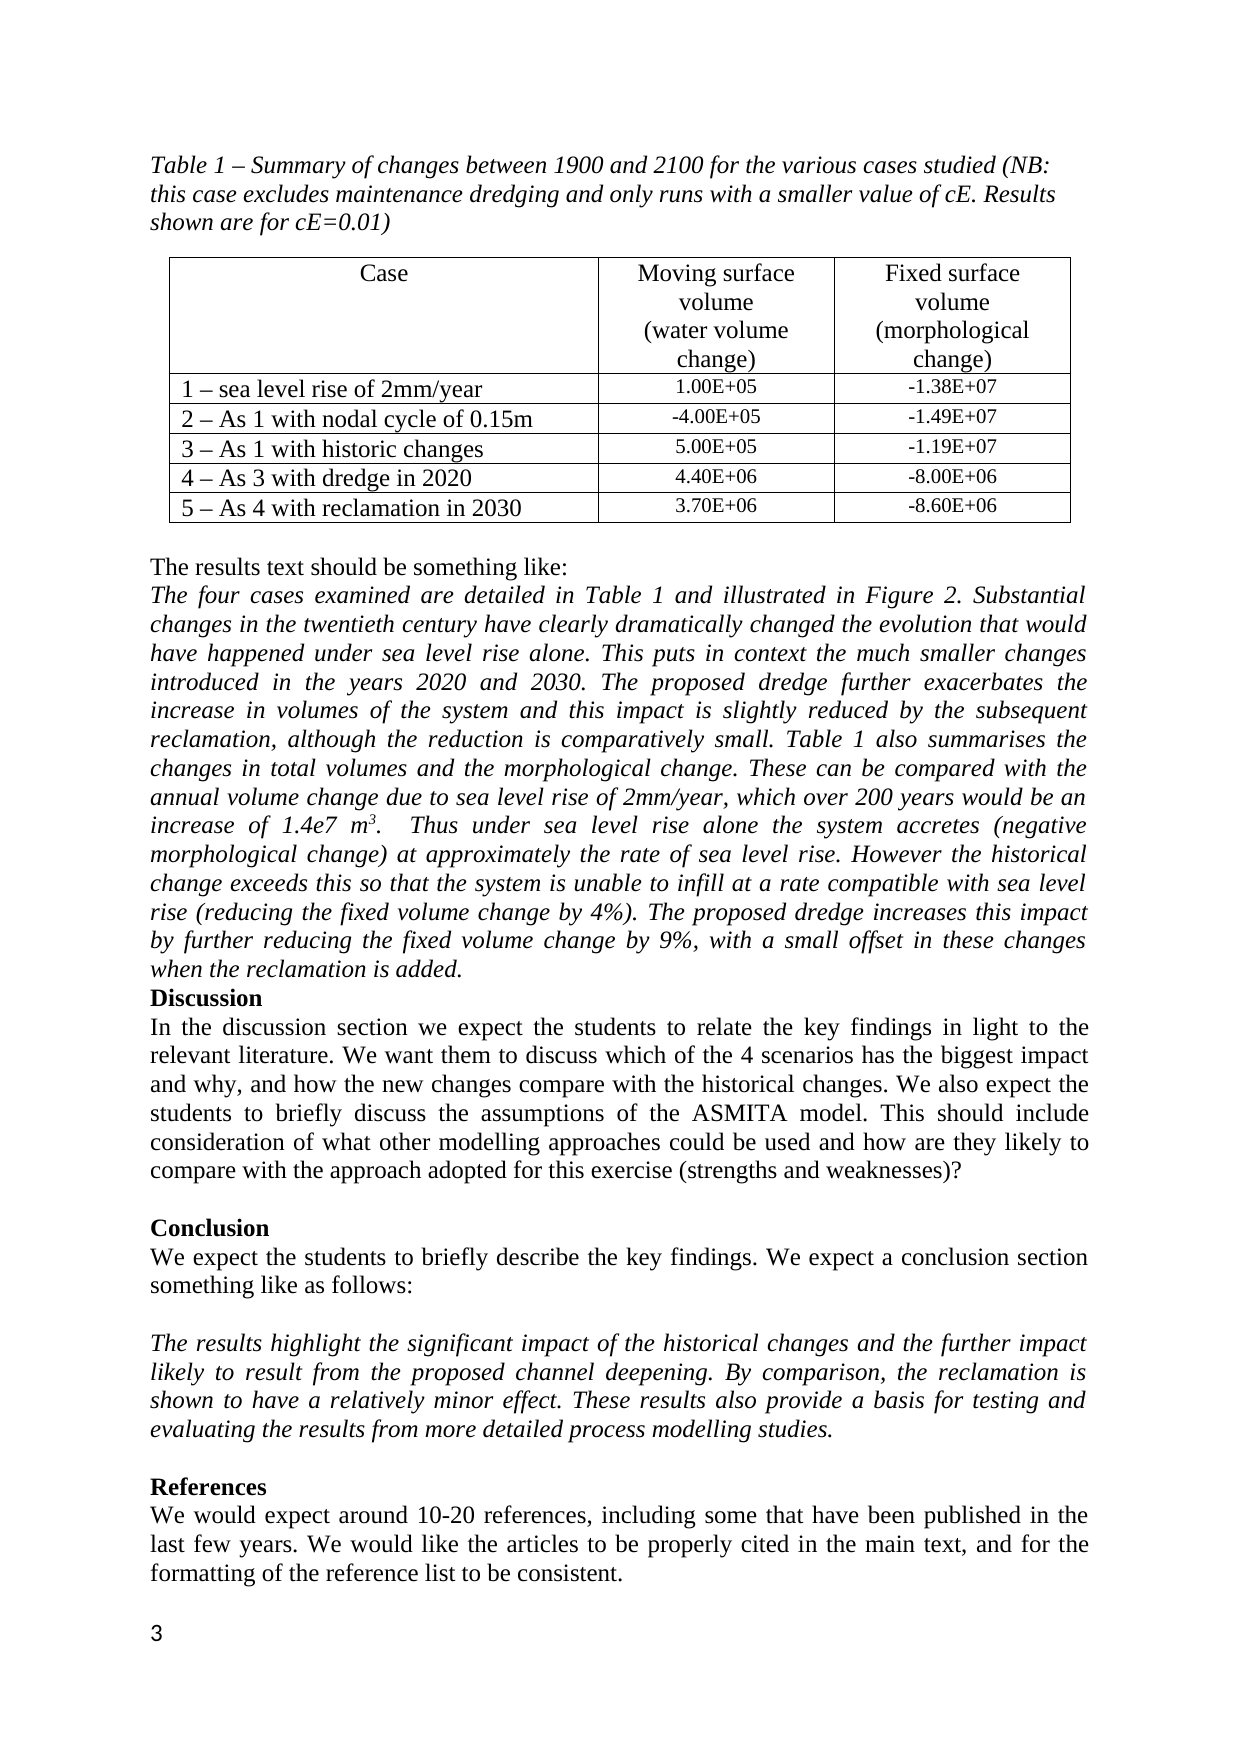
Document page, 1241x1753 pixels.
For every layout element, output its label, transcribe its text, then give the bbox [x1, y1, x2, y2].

text References [150, 1472, 1090, 1501]
table_cell 3 – As 1 with historic changes [170, 434, 598, 462]
table_header Moving surface volume (water volume change) [599, 258, 834, 373]
text Conclusion [150, 1213, 1090, 1242]
table_cell 2 – As 1 with nodal cycle of 0.15m [170, 404, 598, 433]
table_cell -8.00E+06 [835, 464, 1070, 492]
table_cell 4 – As 3 with dredge in 2020 [170, 464, 598, 492]
table_header Fixed surface volume (morphological change) [835, 258, 1070, 373]
table_cell -4.00E+05 [599, 404, 834, 433]
text We expect the students to briefly describe the key findings. We expect a conclusion section something like as follows: [150, 1242, 1090, 1299]
table_cell 1 – sea level rise of 2mm/year [170, 374, 598, 403]
table_cell 3.70E+06 [599, 493, 834, 522]
table_cell 4.40E+06 [599, 464, 834, 492]
text We would expect around 10-20 references, including some that have been published in the last few years. We would like the articles to be properly cited in the main text, and for the formatting of the reference list to be consistent. [150, 1501, 1090, 1587]
table_cell -1.19E+07 [835, 434, 1070, 462]
table_cell 5 – As 4 with reclamation in 2030 [170, 493, 598, 522]
text The results highlight the significant impact of the historical changes and the further impact likely to result from the proposed channel deepening. By comparison, the reclamation is shown to have a relatively minor effect. These results also provide a basis for testing and evaluating the results from more detailed process modelling studies. [150, 1328, 1090, 1443]
table_header Case [170, 258, 598, 373]
table_cell 1.00E+05 [599, 374, 834, 403]
text The four cases examined are detailed in Table 1 and illustrated in Figure 2. Substantial changes in the twentieth century have clearly dramatically changed the evolution that would have happened under sea level rise alone. This puts in context the much smaller changes introduced in the years 2020 and 2030. The proposed dredge further exacerbates the increase in volumes of the system and this impact is slightly reduced by the subsequent reclamation, although the reduction is comparatively small. Table 1 also summarises the changes in total volumes and the morphological change. These can be compared with the annual volume change due to sea level rise of 2mm/year, which over 200 years would be an increase of 1.4e7 m3. Thus under sea level rise alone the system accretes (negative morphological change) at approximately the rate of sea level rise. However the historical change exceeds this so that the system is unable to infill at a rate compatible with sea level rise (reducing the fixed volume change by 4%). The proposed dredge increases this impact by further reducing the fixed volume change by 9%, with a small offset in these changes when the reclamation is added. [150, 581, 1090, 983]
table_cell -1.49E+07 [835, 404, 1070, 433]
text The results text should be something like: [150, 552, 1090, 581]
text In the discussion section we expect the students to relate the key findings in light to the relevant literature. We want them to discuss which of the 4 scenarios has the biggest impact and why, and how the new changes compare with the historical changes. We also expect the students to briefly discuss the assumptions of the ASMITA model. This should include consideration of what other modelling approaches could be used and how are they likely to compare with the approach adopted for this exercise (strengths and weaknesses)? [150, 1012, 1090, 1184]
text Table 1 – Summary of changes between 1900 and 2100 for the various cases studied (NB: this case excludes maintenance dredging and only runs with a smaller value of cE. Results shown are for cE=0.01) [150, 150, 1090, 236]
table_cell -1.38E+07 [835, 374, 1070, 403]
table_cell 5.00E+05 [599, 434, 834, 462]
table_cell -8.60E+06 [835, 493, 1070, 522]
text Discussion [150, 983, 1090, 1012]
